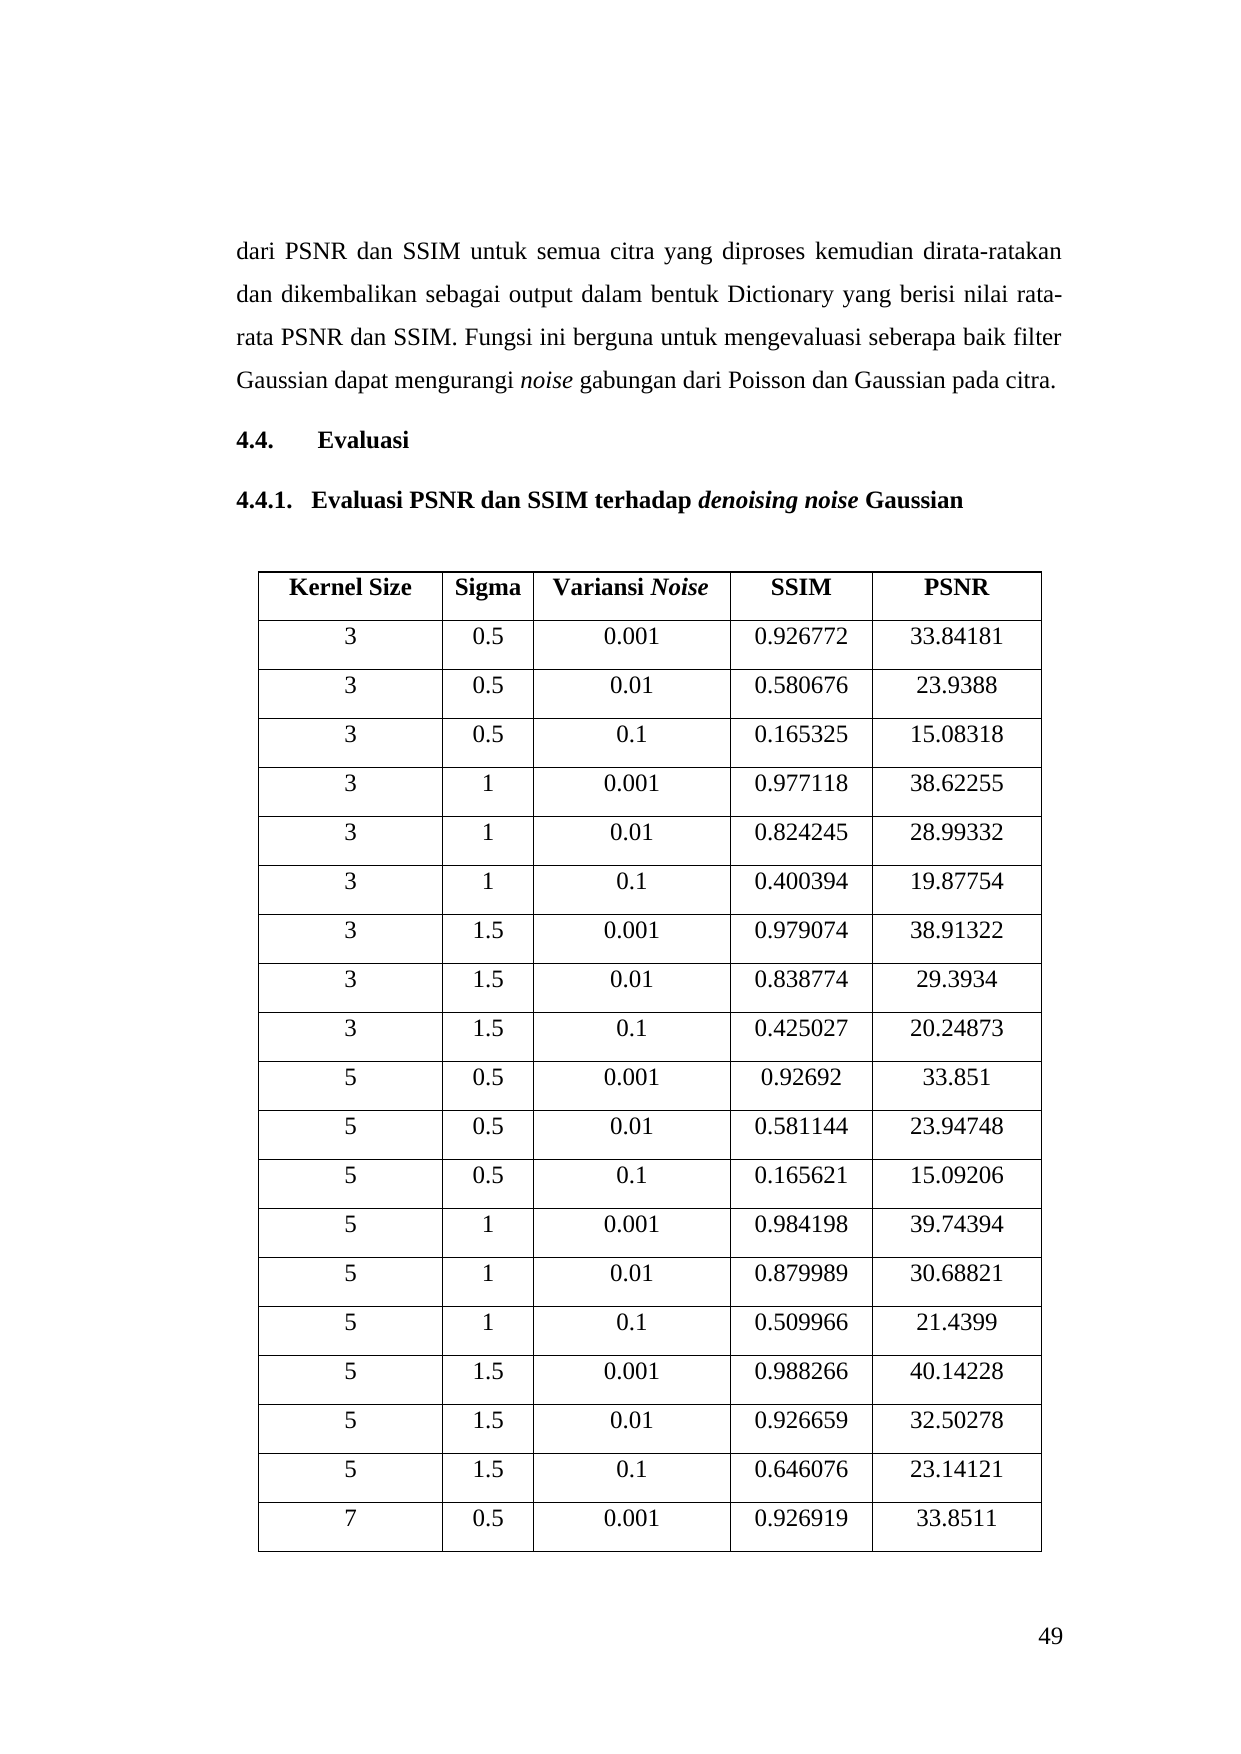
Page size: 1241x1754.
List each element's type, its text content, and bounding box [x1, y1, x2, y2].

table_cell 3 [259, 964, 442, 1012]
table_cell 0.165325 [731, 719, 872, 767]
table_cell 40.14228 [873, 1356, 1041, 1404]
table_cell 23.14121 [873, 1454, 1041, 1502]
table_cell 33.8511 [873, 1503, 1041, 1551]
table_cell 15.08318 [873, 719, 1041, 767]
table_cell 0.988266 [731, 1356, 872, 1404]
table_cell 1.5 [443, 1356, 533, 1404]
table_cell 5 [259, 1258, 442, 1306]
table_cell 0.1 [534, 1160, 730, 1208]
table_header PSNR [873, 573, 1041, 620]
table_cell 0.01 [534, 670, 730, 718]
table_cell 0.001 [534, 1209, 730, 1257]
table_cell 33.851 [873, 1062, 1041, 1110]
table_cell 3 [259, 817, 442, 865]
table_cell 20.24873 [873, 1013, 1041, 1061]
table_header Sigma [443, 573, 533, 620]
table_cell 19.87754 [873, 866, 1041, 914]
table_cell 21.4399 [873, 1307, 1041, 1355]
table_cell 0.580676 [731, 670, 872, 718]
table_cell 0.926659 [731, 1405, 872, 1453]
table_cell 38.62255 [873, 768, 1041, 816]
table_cell 0.5 [443, 621, 533, 669]
table_cell 3 [259, 866, 442, 914]
table_cell 5 [259, 1111, 442, 1159]
table_cell 0.979074 [731, 915, 872, 963]
table_cell 38.91322 [873, 915, 1041, 963]
table_cell 33.84181 [873, 621, 1041, 669]
table_cell 0.425027 [731, 1013, 872, 1061]
table_cell 0.824245 [731, 817, 872, 865]
table_cell 0.1 [534, 1454, 730, 1502]
table_cell 0.581144 [731, 1111, 872, 1159]
table_cell 1 [443, 1209, 533, 1257]
table_cell 3 [259, 915, 442, 963]
table_cell 0.01 [534, 1258, 730, 1306]
table_cell 23.9388 [873, 670, 1041, 718]
table_cell 0.5 [443, 1503, 533, 1551]
table_cell 0.001 [534, 1062, 730, 1110]
table_cell 0.5 [443, 1160, 533, 1208]
table_cell 1.5 [443, 915, 533, 963]
table_cell 5 [259, 1307, 442, 1355]
table_cell 0.879989 [731, 1258, 872, 1306]
table_cell 0.001 [534, 915, 730, 963]
table_cell 5 [259, 1405, 442, 1453]
table_cell 0.646076 [731, 1454, 872, 1502]
table_cell 1.5 [443, 1405, 533, 1453]
table_cell 1.5 [443, 1454, 533, 1502]
table_cell 1 [443, 866, 533, 914]
table_cell 0.5 [443, 1111, 533, 1159]
table_cell 0.165621 [731, 1160, 872, 1208]
table_cell 0.1 [534, 719, 730, 767]
table_cell 7 [259, 1503, 442, 1551]
table_cell 5 [259, 1160, 442, 1208]
table_cell 0.001 [534, 1503, 730, 1551]
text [236, 236, 1063, 394]
table_cell 0.001 [534, 768, 730, 816]
table_cell 3 [259, 621, 442, 669]
table_cell 5 [259, 1454, 442, 1502]
table_cell 5 [259, 1356, 442, 1404]
table_cell 1.5 [443, 1013, 533, 1061]
table_cell 0.1 [534, 1307, 730, 1355]
table_cell 0.001 [534, 1356, 730, 1404]
table_cell 0.1 [534, 866, 730, 914]
table_cell 0.5 [443, 670, 533, 718]
table_cell 32.50278 [873, 1405, 1041, 1453]
table_cell 0.926772 [731, 621, 872, 669]
table_cell 5 [259, 1209, 442, 1257]
table_cell 1 [443, 1307, 533, 1355]
table_cell 15.09206 [873, 1160, 1041, 1208]
table_cell 0.001 [534, 621, 730, 669]
table_header SSIM [731, 573, 872, 620]
table_cell 0.01 [534, 817, 730, 865]
table_cell 0.92692 [731, 1062, 872, 1110]
table_cell 0.01 [534, 1405, 730, 1453]
table_cell 23.94748 [873, 1111, 1041, 1159]
table_cell 3 [259, 670, 442, 718]
table_header Kernel Size [259, 573, 442, 620]
table_cell 0.926919 [731, 1503, 872, 1551]
table_cell 0.1 [534, 1013, 730, 1061]
table_cell 0.5 [443, 719, 533, 767]
table_cell 1 [443, 1258, 533, 1306]
table_cell 3 [259, 1013, 442, 1061]
table_cell 1 [443, 768, 533, 816]
table_cell 0.5 [443, 1062, 533, 1110]
table_cell 0.977118 [731, 768, 872, 816]
subtitle Evaluasi [236, 425, 1063, 454]
table_cell 28.99332 [873, 817, 1041, 865]
table_cell 0.01 [534, 964, 730, 1012]
table_header Variansi Noise [534, 573, 730, 620]
table_cell 0.984198 [731, 1209, 872, 1257]
table_cell 5 [259, 1062, 442, 1110]
table_cell 39.74394 [873, 1209, 1041, 1257]
table_cell 1 [443, 817, 533, 865]
table_cell 3 [259, 768, 442, 816]
table_cell 0.509966 [731, 1307, 872, 1355]
table_cell 0.838774 [731, 964, 872, 1012]
table_cell 0.01 [534, 1111, 730, 1159]
table_cell 1.5 [443, 964, 533, 1012]
table_cell 0.400394 [731, 866, 872, 914]
list Evaluasi PSNR dan SSIM terhadap denoising noise Gaussian [236, 485, 1063, 514]
table_cell 3 [259, 719, 442, 767]
table_cell 30.68821 [873, 1258, 1041, 1306]
table_cell 29.3934 [873, 964, 1041, 1012]
